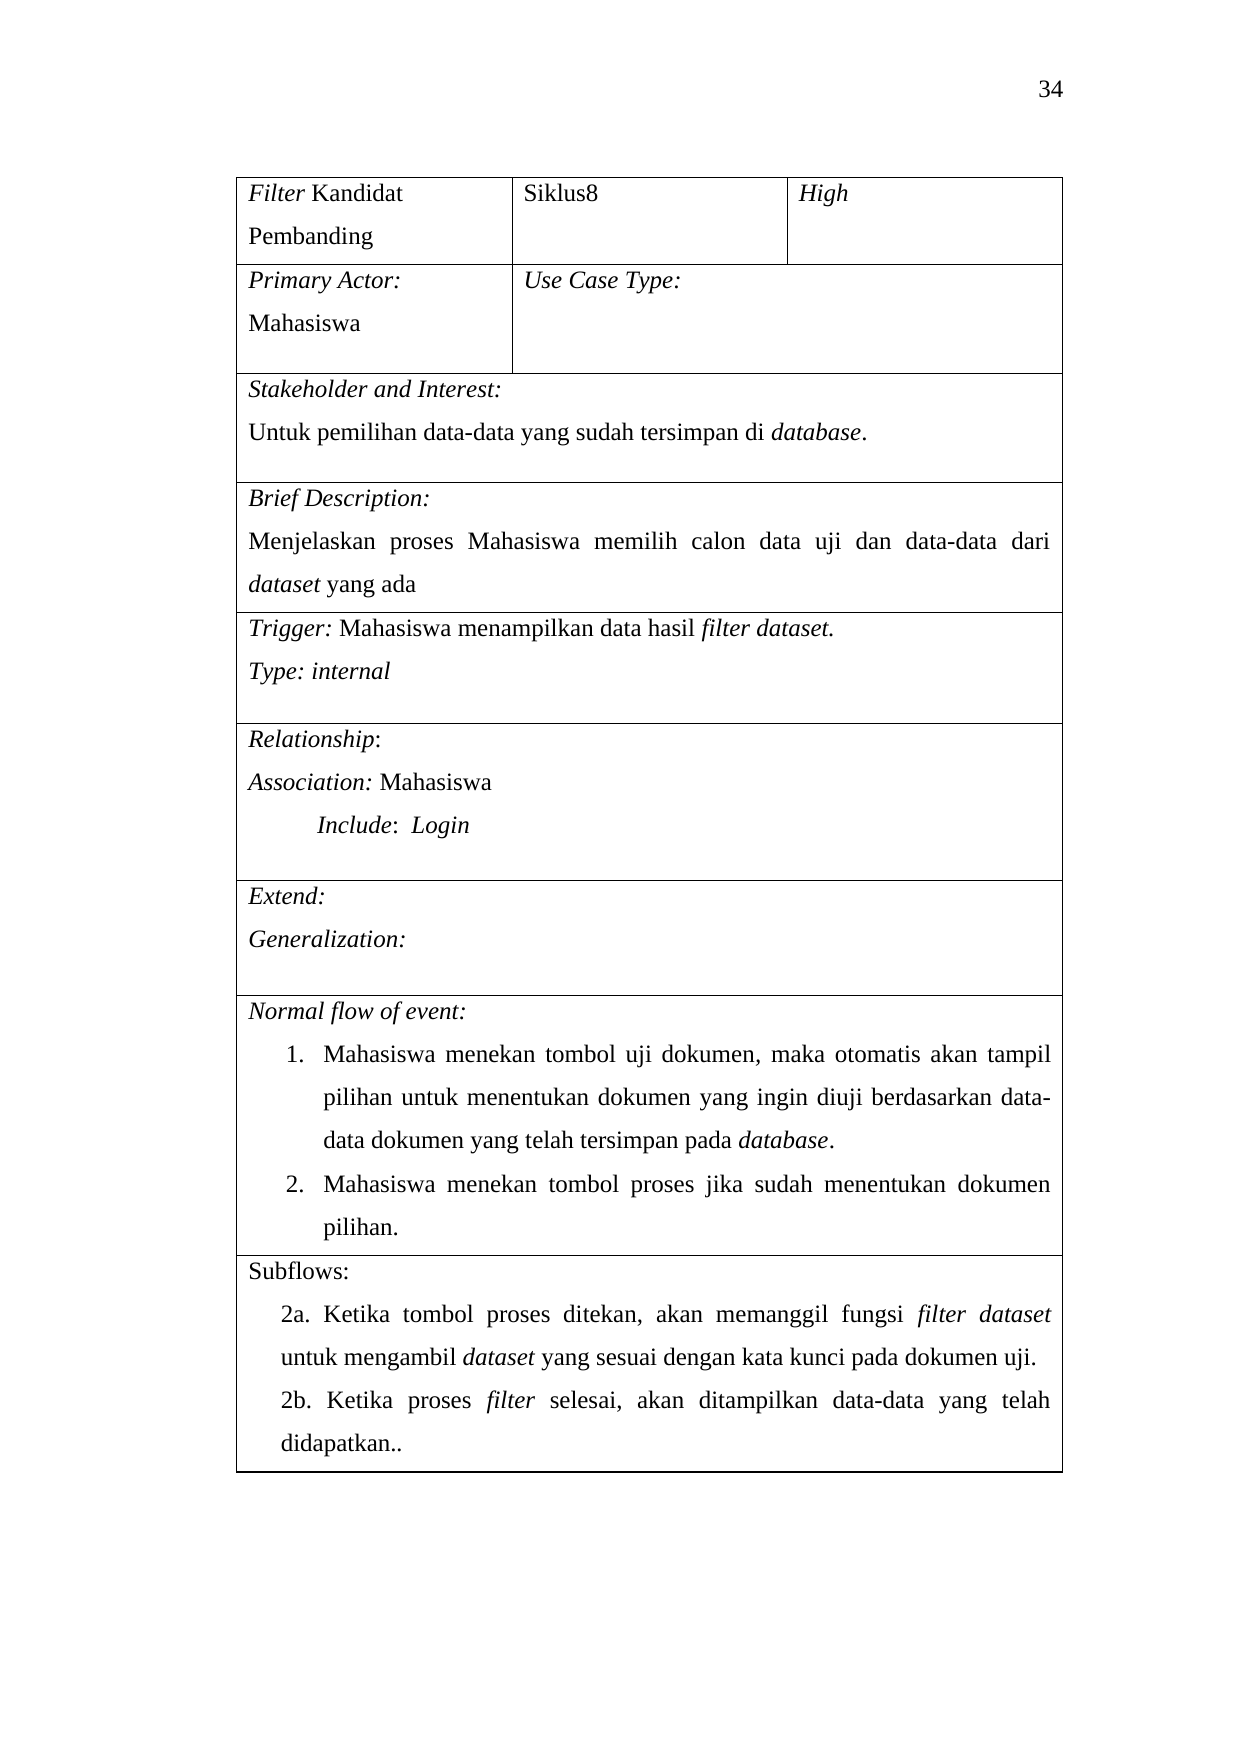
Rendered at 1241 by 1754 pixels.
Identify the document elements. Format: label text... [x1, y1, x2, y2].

table_cell Stakeholder and Interest: Untuk pemilihan data-data yang sudah tersimpan di database. [237, 374, 1062, 482]
table_cell Normal flow of event: Mahasiswa menekan tombol uji dokumen, maka otomatis akan tampil pilihan untuk menentukan dokumen yang ingin diuji berdasarkan data-data dokumen yang telah tersimpan pada database. Mahasiswa menekan tombol proses jika sudah menentukan dokumen pilihan. [237, 996, 1062, 1255]
table_cell Use Case Type: [513, 265, 1062, 373]
table_cell Relationship: Association: Mahasiswa Include: Login [237, 724, 1062, 880]
table_cell Extend: Generalization: [237, 881, 1062, 995]
table_header ID: UC.08 Siklus8 [513, 178, 787, 264]
table_cell Subflows: 2a. Ketika tombol proses ditekan, akan memanggil fungsi filter dataset untuk mengambil dataset yang sesuai dengan kata kunci pada dokumen uji. 2b. Ketika proses filter selesai, akan ditampilkan data-data yang telah didapatkan.. [237, 1256, 1062, 1471]
table_cell Primary Actor: Mahasiswa [237, 265, 512, 373]
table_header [788, 178, 1062, 264]
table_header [237, 178, 512, 264]
table_cell Trigger: Mahasiswa menampilkan data hasil filter dataset. Type: internal [237, 613, 1062, 723]
table_cell Brief Description: Menjelaskan proses Mahasiswa memilih calon data uji dan data-data dari dataset yang ada [237, 483, 1062, 612]
